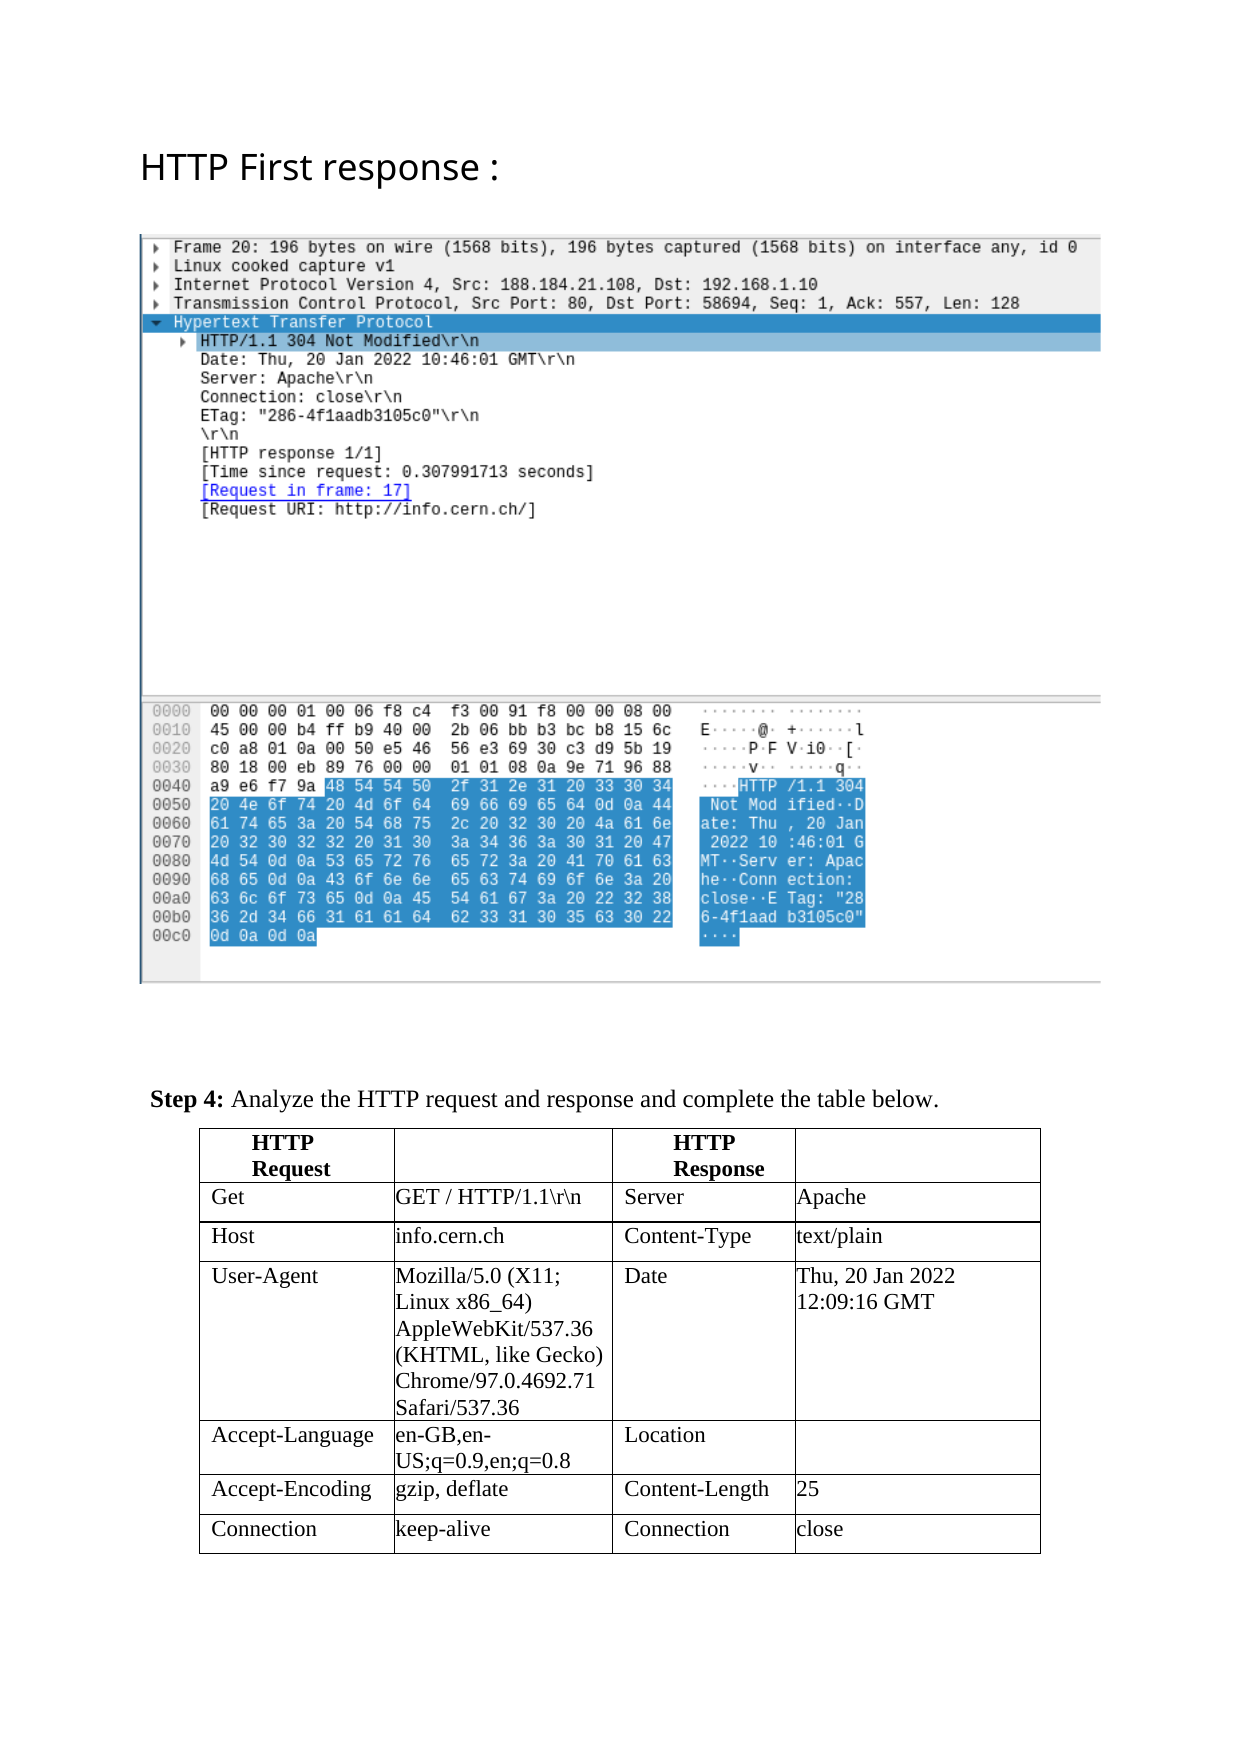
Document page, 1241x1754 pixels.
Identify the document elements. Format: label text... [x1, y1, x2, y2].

table_header HTTP Request [200, 1129, 394, 1182]
text Step 4: Analyze the HTTP request and response and complete the table below. [150, 1084, 1101, 1113]
table_cell Apache [796, 1183, 1040, 1221]
table_header HTTP Response [613, 1129, 795, 1182]
table_cell info.cern.ch [395, 1223, 612, 1261]
table_cell Host [200, 1223, 394, 1261]
picture [139, 234, 1101, 984]
table_header [395, 1129, 612, 1182]
table_cell Content-Length [613, 1475, 795, 1514]
table_cell close [796, 1515, 1040, 1553]
table_cell Accept-Encoding [200, 1475, 394, 1514]
table_cell keep-alive [395, 1515, 612, 1553]
table_cell Get [200, 1183, 394, 1221]
table_cell GET / HTTP/1.1\r\n [395, 1183, 612, 1221]
table_cell Connection [200, 1515, 394, 1553]
table_cell Mozilla/5.0 (X11; Linux x86_64) AppleWebKit/537.36 (KHTML, like Gecko) Chrome/97.0.4692.71 Safari/537.36 [395, 1262, 612, 1420]
table_cell Connection [613, 1515, 795, 1553]
table_cell Content-Type [613, 1223, 795, 1261]
table_cell en-GB,en-US;q=0.9,en;q=0.8 [395, 1421, 612, 1474]
table_cell User-Agent [200, 1262, 394, 1420]
table_cell 25 [796, 1475, 1040, 1514]
table_header [796, 1129, 1040, 1182]
table_cell Location [613, 1421, 795, 1474]
table_cell Server [613, 1183, 795, 1221]
table_cell gzip, deflate [395, 1475, 612, 1514]
table_cell Accept-Language [200, 1421, 394, 1474]
table_cell [796, 1421, 1040, 1474]
table_cell Date [613, 1262, 795, 1420]
table_cell text/plain [796, 1223, 1040, 1261]
table_cell Thu, 20 Jan 2022 12:09:16 GMT [796, 1262, 1040, 1420]
text HTTP First response : [139, 142, 1101, 191]
